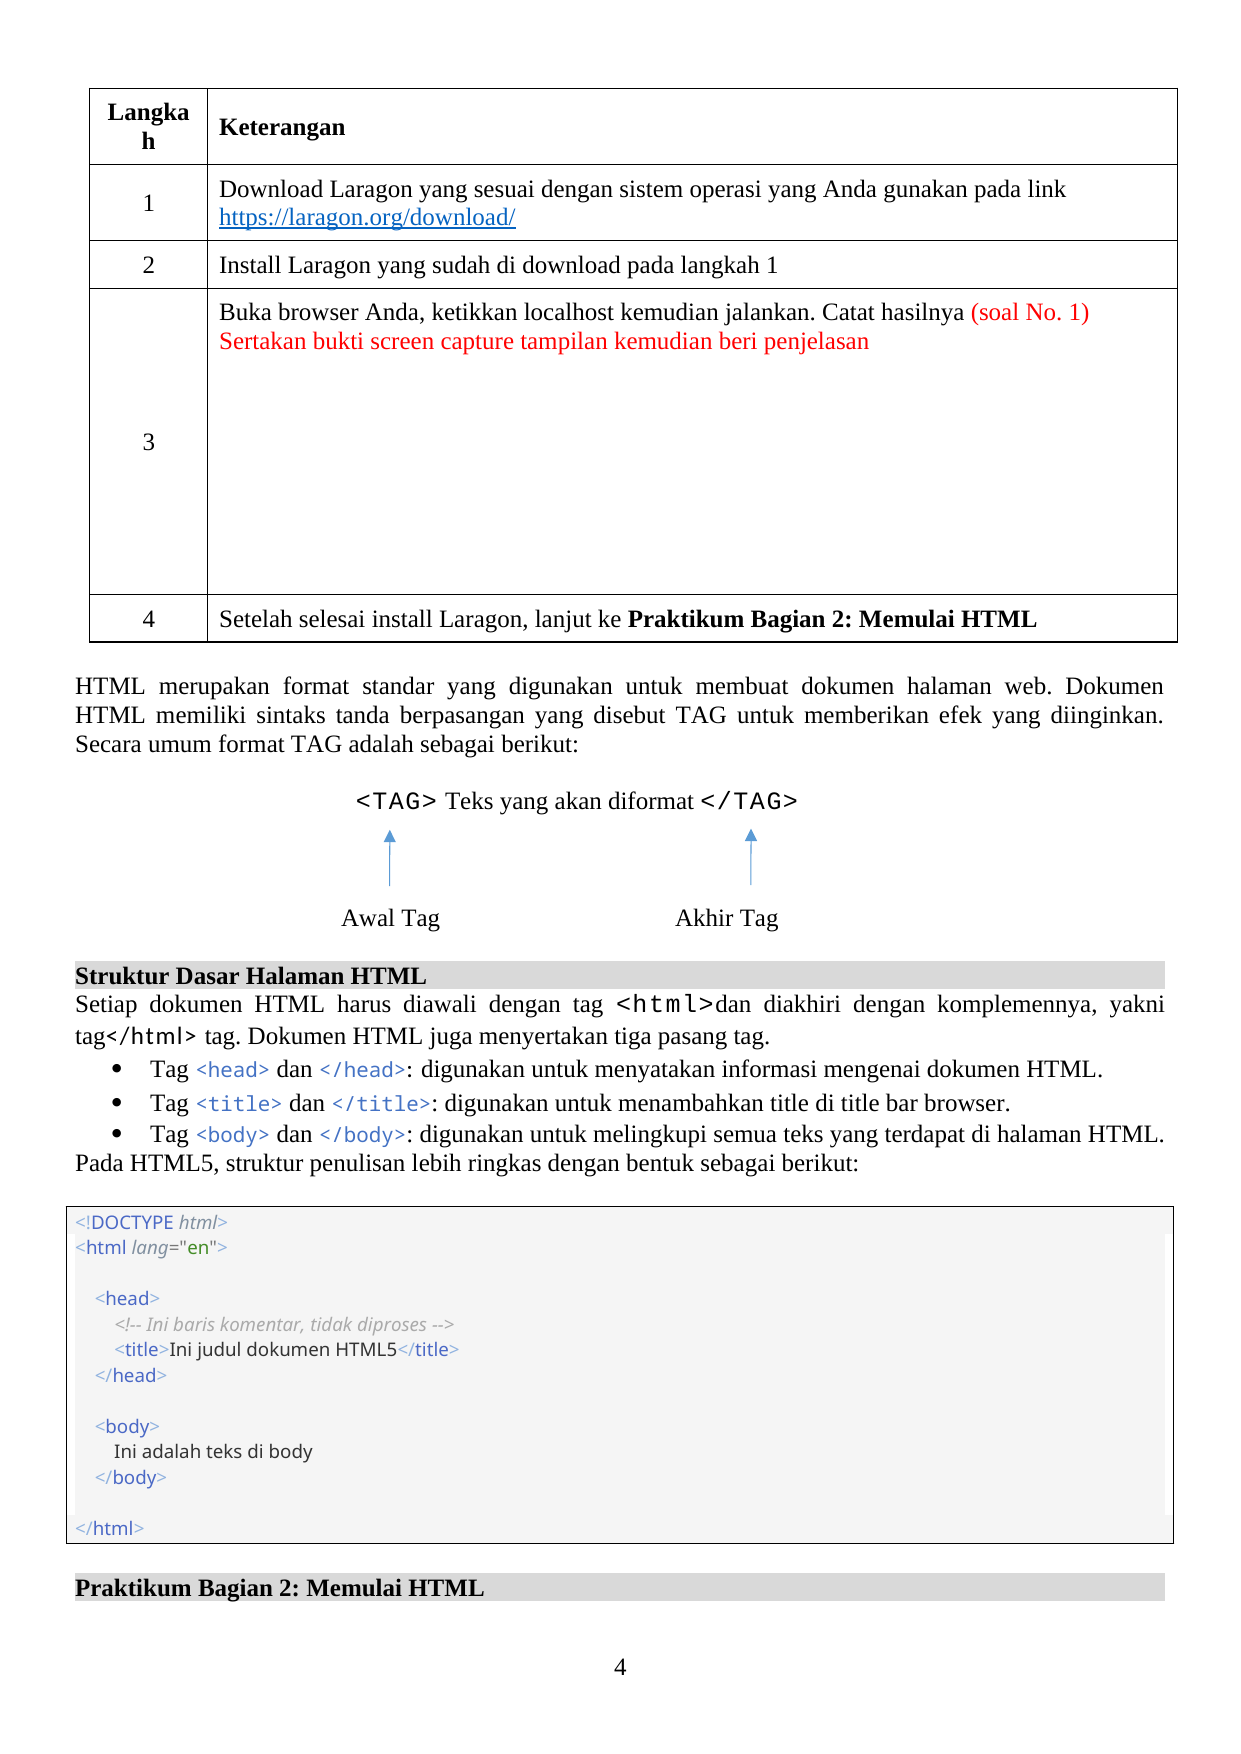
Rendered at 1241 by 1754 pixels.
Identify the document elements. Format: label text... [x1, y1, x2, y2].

text </html> [67, 1512, 1173, 1543]
text <!DOCTYPE html> [67, 1207, 1173, 1234]
table_header Keterangan [208, 89, 1177, 164]
text Pada HTML5, struktur penulisan lebih ringkas dengan bentuk sebagai berikut: [75, 1148, 1165, 1177]
text HTML merupakan format standar yang digunakan untuk membuat dokumen halaman web. Dokumen HTML memiliki sintaks tanda berpasangan yang disebut TAG untuk memberikan efek yang diinginkan. Secara umum format TAG adalah sebagai berikut: [75, 671, 1165, 757]
list Tag <title> dan </title>: digunakan untuk menambahkan title di title bar browser. [112, 1085, 1165, 1119]
text <title>Ini judul dokumen HTML5</title> [75, 1337, 1165, 1362]
text <head> [75, 1286, 1165, 1311]
table_cell 1 [90, 165, 207, 240]
text Awal Tag Akhir Tag [341, 903, 1165, 932]
text Ini adalah teks di body [75, 1439, 1165, 1464]
text Setiap dokumen HTML harus diawali dengan tag <html>dan diakhiri dengan komplemennya, yakni tag</html> tag. Dokumen HTML juga menyertakan tiga pasang tag. [75, 989, 1165, 1051]
text </body> [75, 1464, 1165, 1490]
table_cell Download Laragon yang sesuai dengan sistem operasi yang Anda gunakan pada link https://laragon.org/download/ [208, 165, 1177, 240]
text <body> [75, 1413, 1165, 1439]
table_cell 4 [90, 595, 207, 641]
text </head> [75, 1362, 1165, 1388]
table_cell 3 [90, 289, 207, 594]
table_cell Install Laragon yang sudah di download pada langkah 1 [208, 241, 1177, 288]
text <TAG> Teks yang akan diformat </TAG> [356, 786, 1165, 817]
text <html lang="en"> [75, 1234, 1165, 1260]
text <!-- Ini baris komentar, tidak diproses --> [75, 1311, 1165, 1337]
table_cell 2 [90, 241, 207, 288]
text Struktur Dasar Halaman HTML [75, 961, 1165, 989]
table_cell Setelah selesai install Laragon, lanjut ke Praktikum Bagian 2: Memulai HTML [208, 595, 1177, 641]
list Tag <body> dan </body>: digunakan untuk melingkupi semua teks yang terdapat di halaman HTML. [112, 1119, 1165, 1148]
table_header Langkah [90, 89, 207, 164]
list Tag <head> dan </head>: digunakan untuk menyatakan informasi mengenai dokumen HTML. [112, 1051, 1165, 1085]
table_cell Buka browser Anda, ketikkan localhost kemudian jalankan. Catat hasilnya (soal No. 1) Sertakan bukti screen capture tampilan kemudian beri penjelasan [208, 289, 1177, 594]
text Praktikum Bagian 2: Memulai HTML [75, 1573, 1165, 1601]
